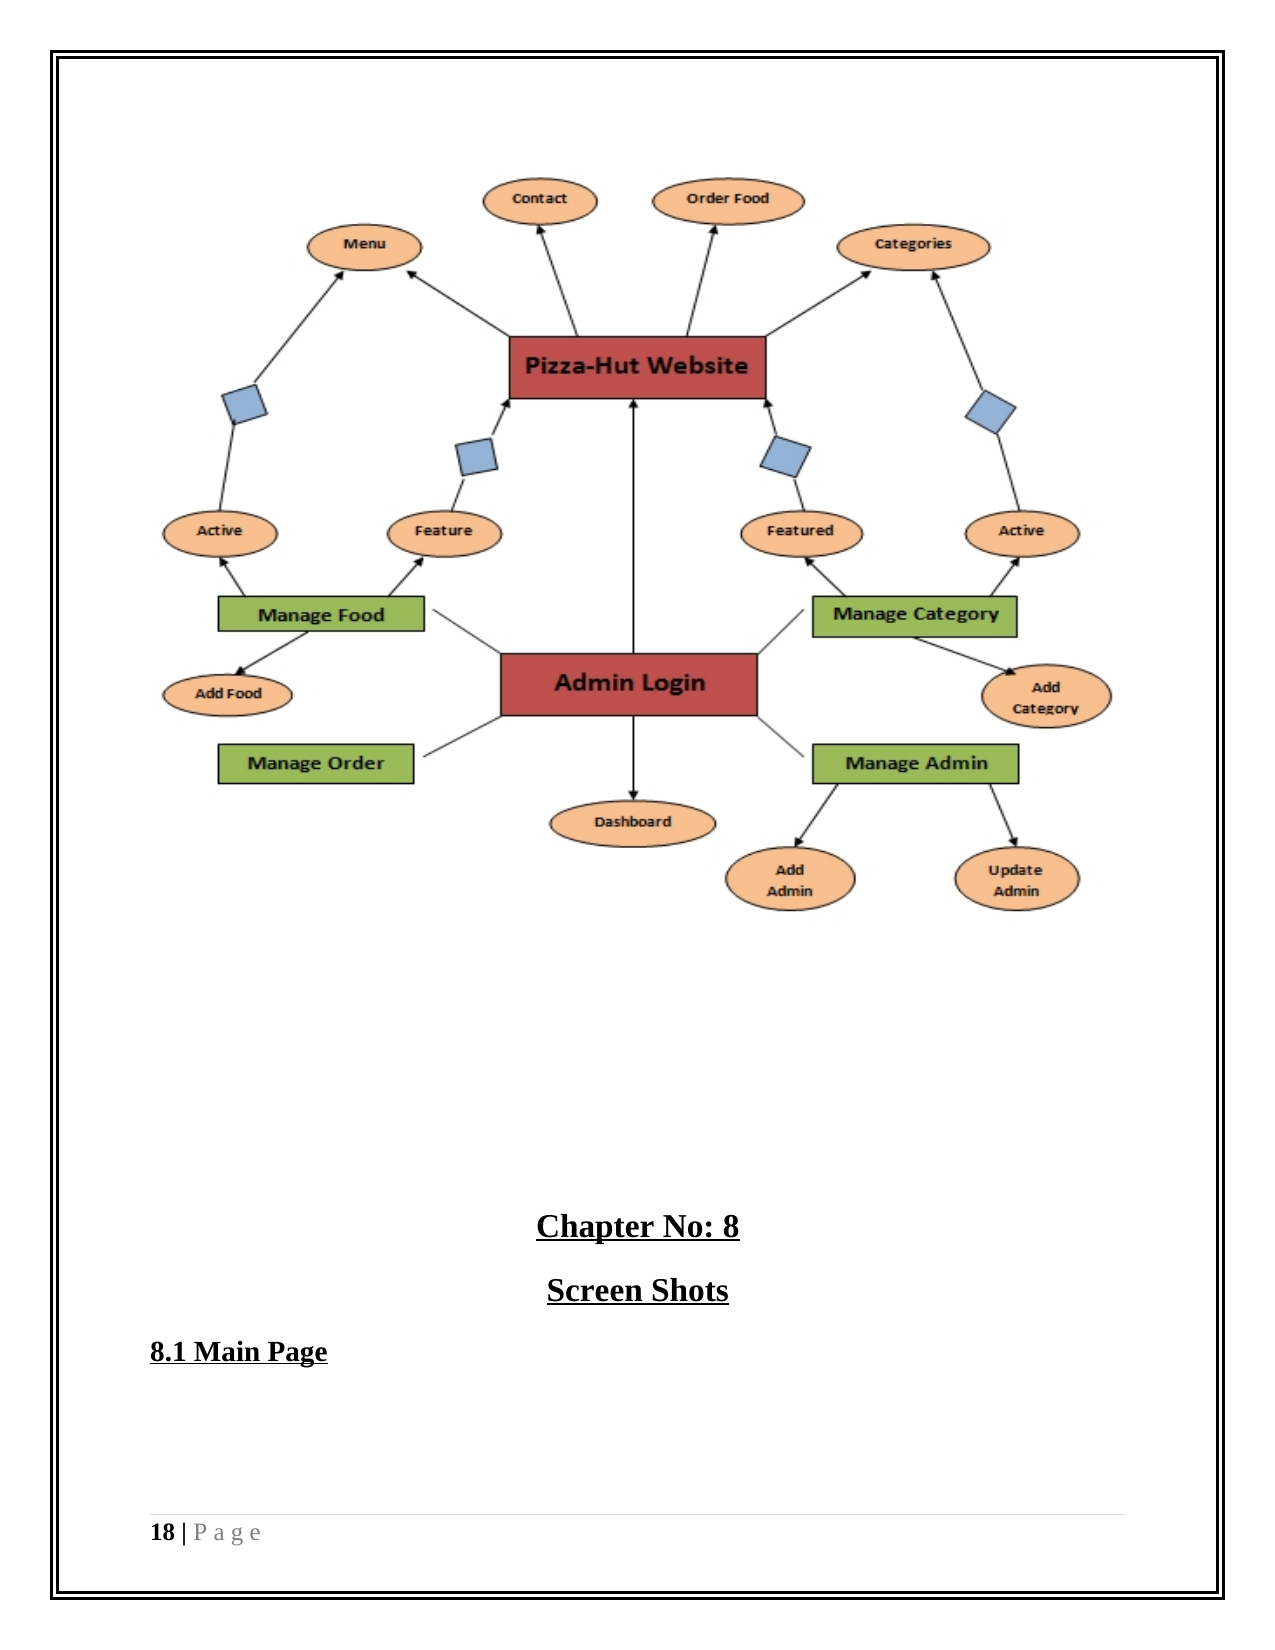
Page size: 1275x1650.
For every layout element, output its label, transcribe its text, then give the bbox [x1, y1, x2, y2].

picture [150, 150, 1128, 934]
list Chapter No: 8 [150, 1206, 1125, 1244]
text Screen Shots [150, 1270, 1125, 1308]
text 8.1 Main Page [150, 1334, 1125, 1367]
